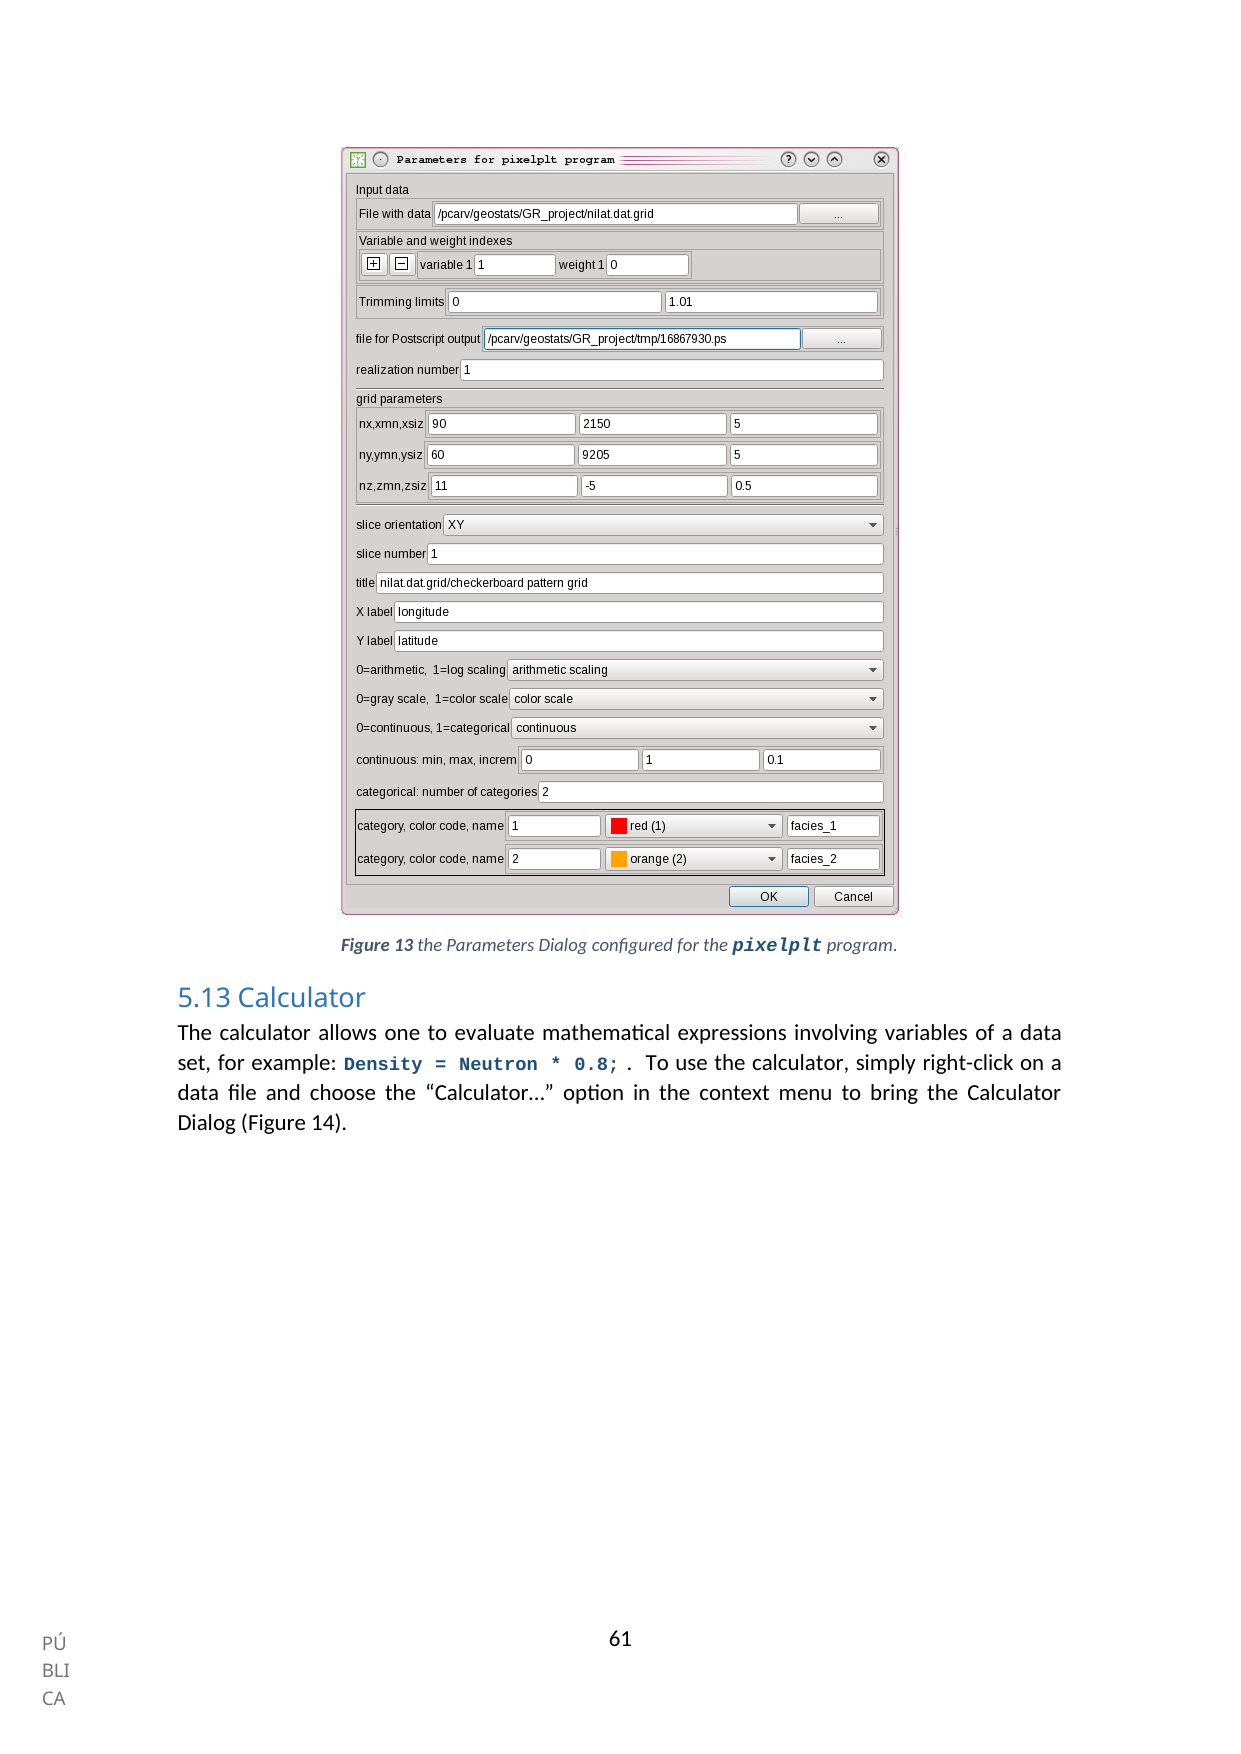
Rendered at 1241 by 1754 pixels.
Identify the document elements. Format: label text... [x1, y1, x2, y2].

text The calculator allows one to evaluate mathematical expressions involving variables of a data set, for example: Density = Neutron * 0.8; . To use the calculator, simply right-click on a data file and choose the “Calculator…” option in the context menu to bring the Calculator Dialog (Figure 14). [177, 1018, 1063, 1137]
picture [341, 147, 899, 915]
subtitle Calculator [177, 978, 1063, 1015]
text Figure 13 the Parameters Dialog configured for the pixelplt program. [177, 933, 1063, 957]
